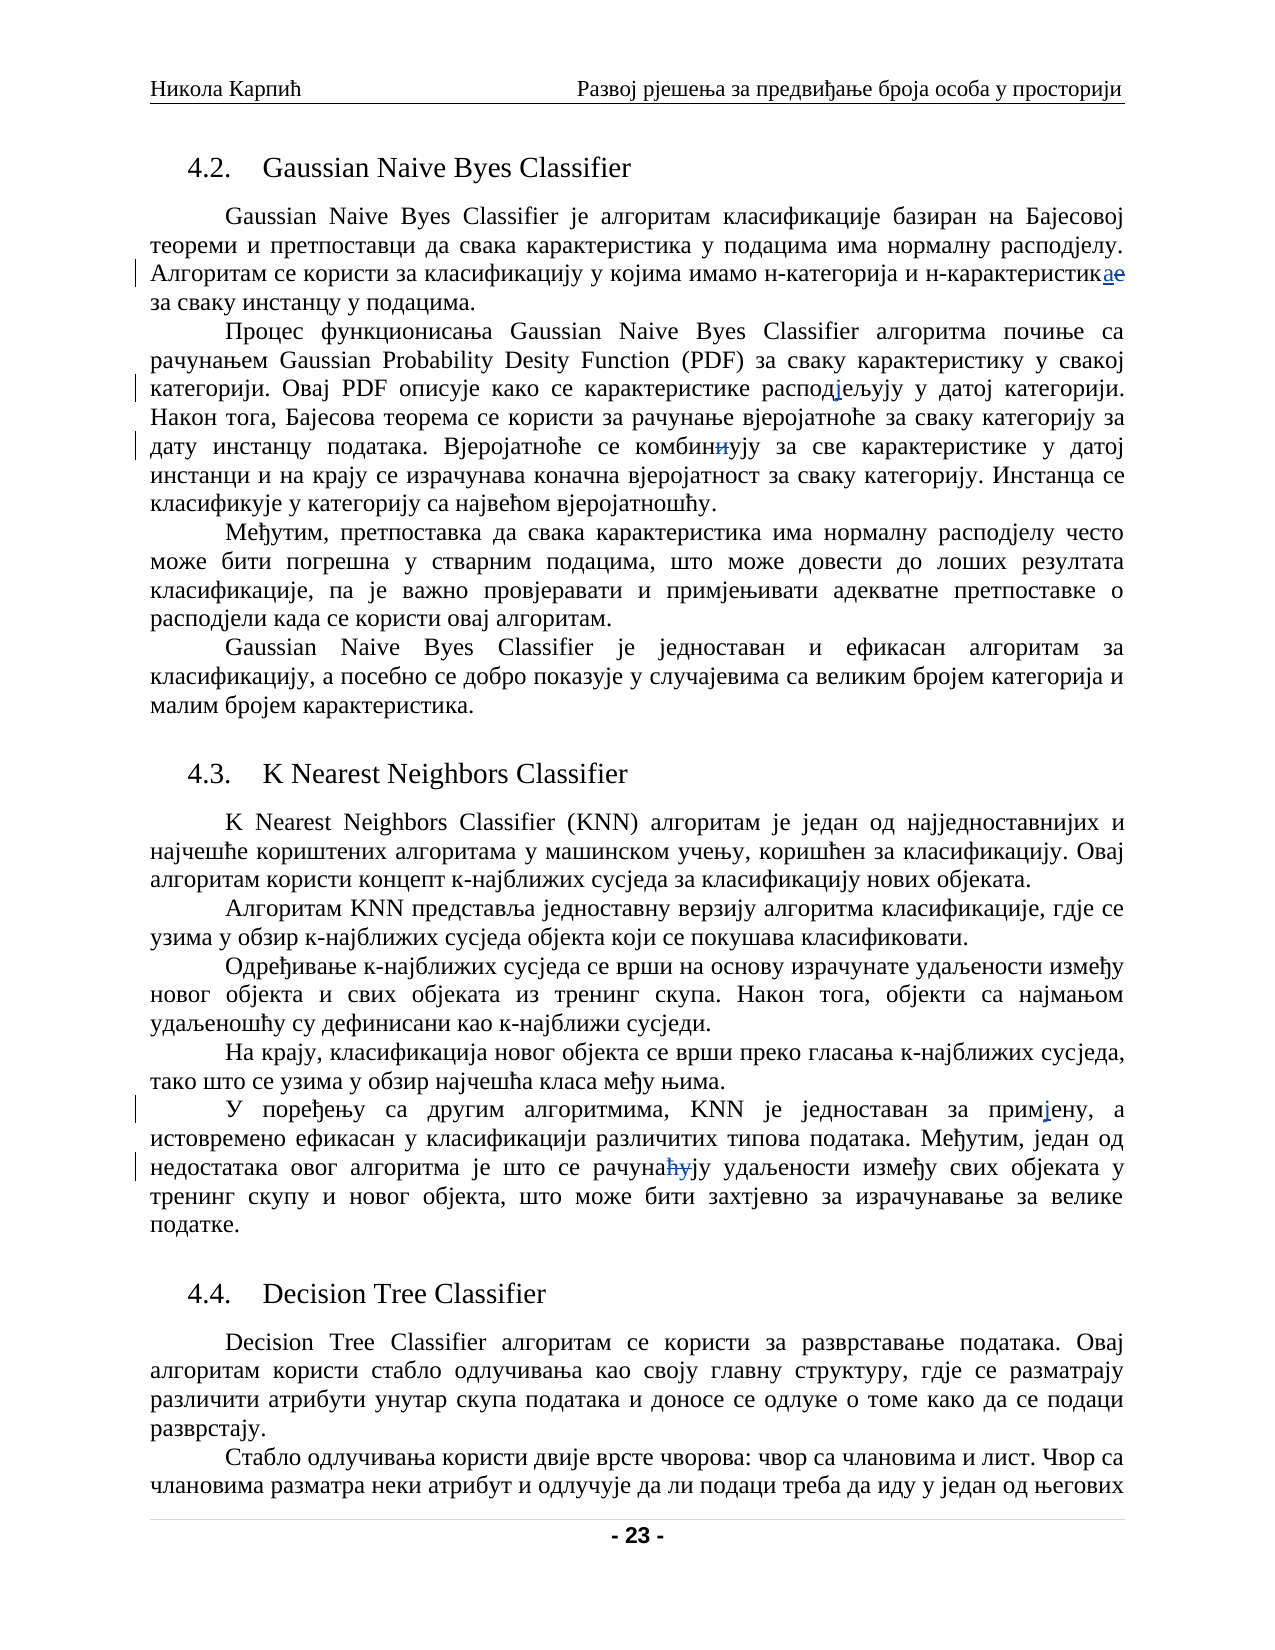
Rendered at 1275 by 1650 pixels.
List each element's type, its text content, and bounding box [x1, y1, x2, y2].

text Decision Tree Classifier алгоритам се користи за разврставање података. Овај алгоритам користи стабло одлучивања као своју главну структуру, гдје се разматрају различити атрибути унутар скупа података и доносе се одлуке о томе како да се подаци разврстају. [150, 1327, 1125, 1442]
subtitle Gaussian Naive Byes Classifier [187, 150, 1125, 183]
text Алгоритам KNN представља једноставну верзију алгоритма класификације, гдје се узима у обзир к-најближих сусjеда објекта који се покушава класификовати. [150, 893, 1125, 951]
text Gaussian Naive Byes Classifier је једноставан и ефикасан алгоритам за класификацију, а посебно се добро показује у случајевима са великим бројем категорија и малим бројем карактеристика. [150, 632, 1125, 718]
text Међутим, претпоставка да свака карактеристика има нормалну расподјелу често може бити погрешна у стварним подацима, што може довести до лоших резултата класификације, па је важно провјеравати и примјењивати адекватне претпоставке о расподјели када се користи овај алгоритам. [150, 517, 1125, 632]
subtitle Decision Tree Classifier [187, 1276, 1125, 1309]
text Gaussian Naive Byes Classifier је алгоритам класификације базиран на Бајесовој теореми и претпоставци да свака карактеристика у подацима има нормалну расподјелу. Алгоритам се користи за класификацију у којима имамо н-категорија и н-карактеристик за сваку инстанцу у подацима. [150, 201, 1125, 316]
text Одређивање к-најближих сусjеда се врши на основу израчунате удаљености између новог објекта и свих објеката из тренинг скупа. Након тога, објекти са најмањом удаљеношћу су дефинисани као к-најближи сусједи. [150, 951, 1125, 1037]
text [150, 1442, 1125, 1499]
subtitle K Nearest Neighbors Classifier [187, 756, 1125, 789]
text Процес функционисања Gaussian Naive Byes Classifier алгоритма почиње са рачунањем Gaussian Probability Desity Function (PDF) за сваку карактеристику у свакој категорији. Овај PDF описује како се карактеристике расподељују у датој категорији. Након тога, Бајесова теорема се користи за рачунање вјеројатноће за сваку категорију за дату инстанцу података. Вјеројатноће се комбинују за све карактеристике у датој инстанци и на крају се израчунава коначна вјеројатност за сваку категорију. Инстанца се класификује у категорију са највећом вјеројатношћу. [150, 316, 1125, 517]
text K Nearest Neighbors Classifier (KNN) алгоритам је један од најједноставнијих и најчешће кориштених алгоритама у машинском учењу, коришћен за класификацију. Овај алгоритам користи концепт к-најближих сусjеда за класификацију нових објеката. [150, 807, 1125, 893]
text У поређењу са другим алгоритмима, KNN је једноставан за примену, а истовремено ефикасан у класификацији различитих типова података. Међутим, један од недостатака овог алгоритма је што се рачунају удаљености између свих објеката у тренинг скупу и новог објекта, што може бити захтјевно за израчунавање за велике податке. [150, 1094, 1125, 1238]
text На крају, класификација новог објекта се врши преко гласања к-најближих сусjеда, тако што се узима у обзир најчешћа класа међу њима. [150, 1037, 1125, 1094]
